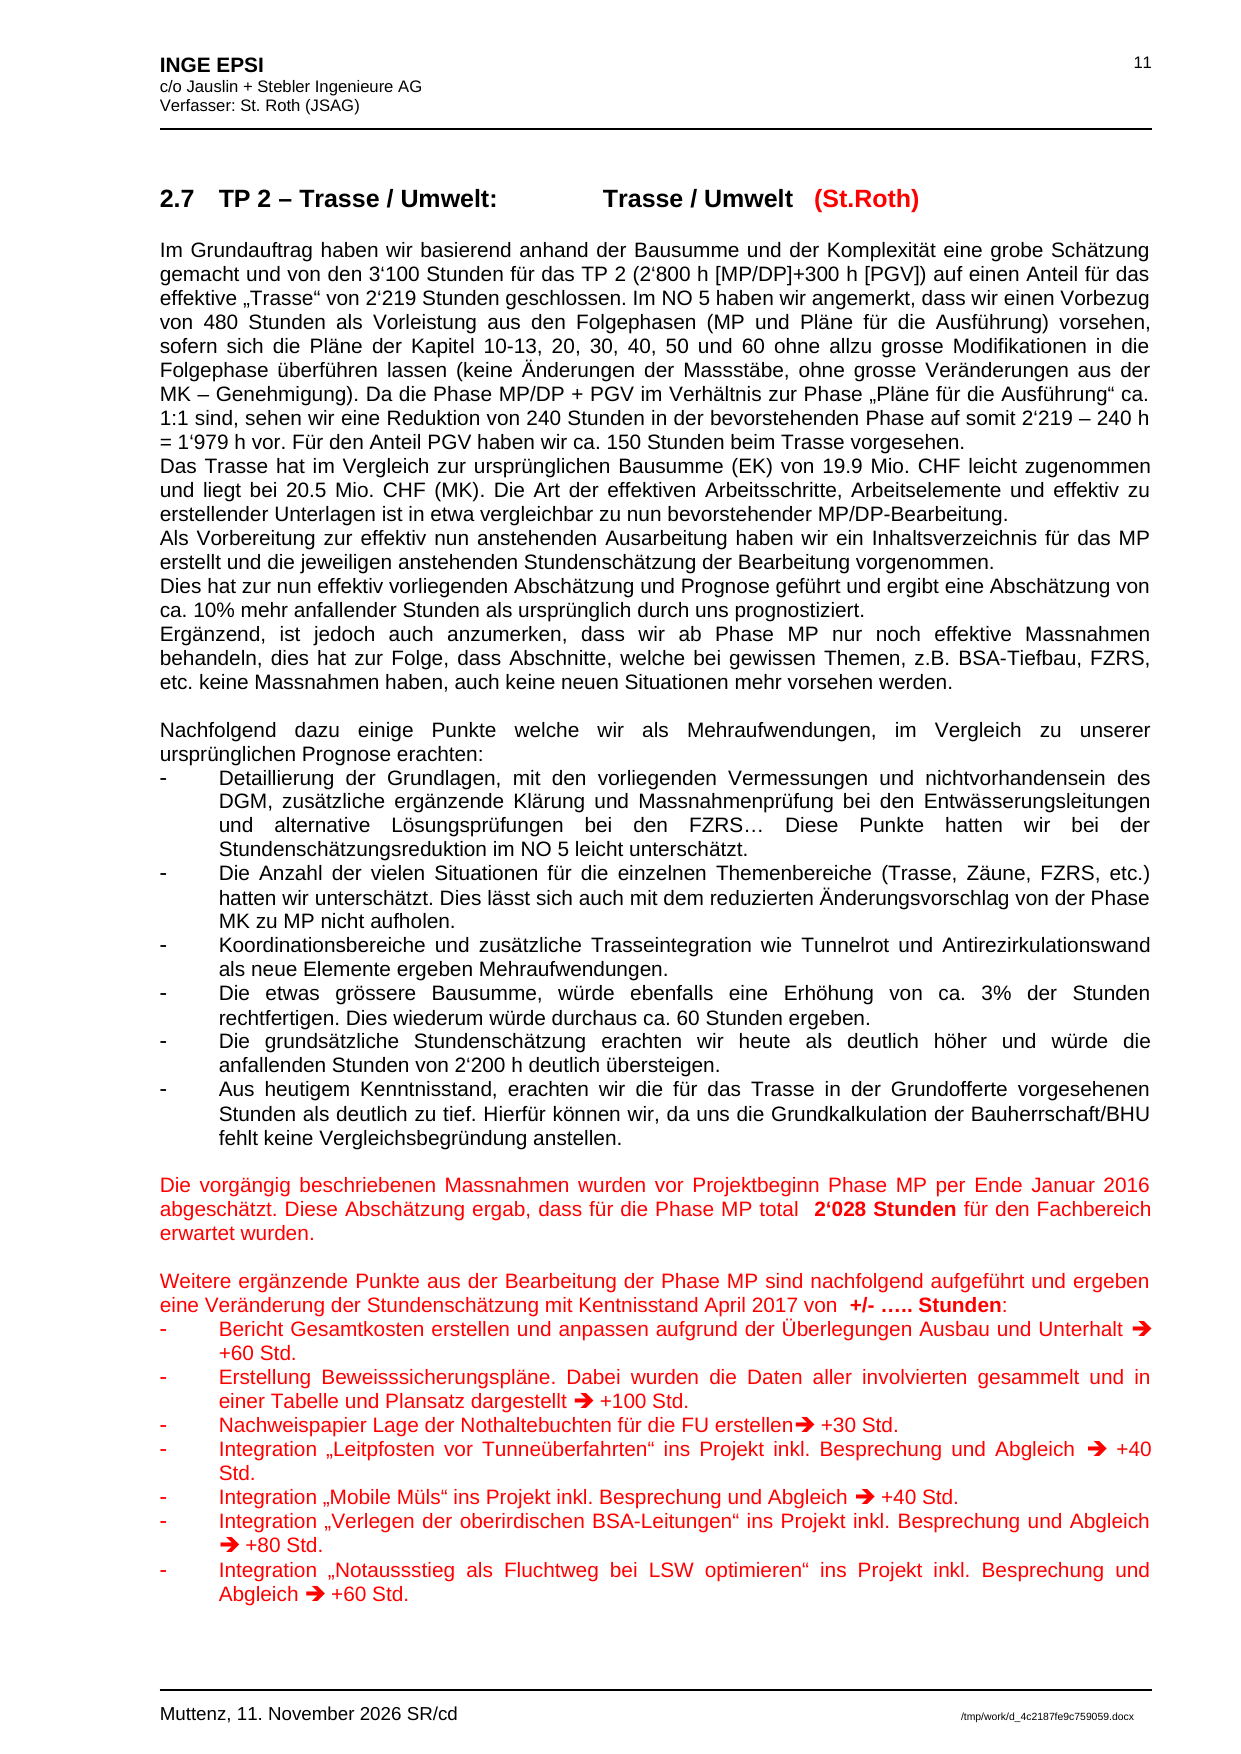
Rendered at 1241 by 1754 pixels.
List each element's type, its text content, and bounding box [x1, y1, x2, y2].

list Nachweispapier Lage der Nothaltebuchten für die FU erstellen +30 Std. [159, 1413, 1152, 1437]
list Die etwas grössere Bausumme, würde ebenfalls eine Erhöhung von ca. 3% der Stunden rechtfertigen. Dies wiederum würde durchaus ca. 60 Stunden ergeben. [159, 981, 1152, 1029]
list Integration „Leitpfosten vor Tunneüberfahrten“ ins Projekt inkl. Besprechung und Abgleich +40 Std. [159, 1437, 1152, 1485]
list Integration „Verlegen der oberirdischen BSA-Leitungen“ ins Projekt inkl. Besprechung und Abgleich +80 Std. [159, 1509, 1152, 1557]
list Erstellung Beweisssicherungspläne. Dabei wurden die Daten aller involvierten gesammelt und in einer Tabelle und Plansatz dargestellt +100 Std. [159, 1365, 1152, 1413]
text Im Grundauftrag haben wir basierend anhand der Bausumme und der Komplexität eine grobe Schätzung gemacht und von den 3‘100 Stunden für das TP 2 (2‘800 h [MP/DP]+300 h [PGV]) auf einen Anteil für das effektive „Trasse“ von 2‘219 Stunden geschlossen. Im NO 5 haben wir angemerkt, dass wir einen Vorbezug von 480 Stunden als Vorleistung aus den Folgephasen (MP und Pläne für die Ausführung) vorsehen, sofern sich die Pläne der Kapitel 10-13, 20, 30, 40, 50 und 60 ohne allzu grosse Modifikationen in die Folgephase überführen lassen (keine Änderungen der Massstäbe, ohne grosse Veränderungen aus der MK – Genehmigung). Da die Phase MP/DP + PGV im Verhältnis zur Phase „Pläne für die Ausführung“ ca. 1:1 sind, sehen wir eine Reduktion von 240 Stunden in der bevorstehenden Phase auf somit 2‘219 – 240 h = 1‘979 h vor. Für den Anteil PGV haben wir ca. 150 Stunden beim Trasse vorgesehen. [159, 238, 1152, 454]
text Weitere ergänzende Punkte aus der Bearbeitung der Phase MP sind nachfolgend aufgeführt und ergeben eine Veränderung der Stundenschätzung mit Kentnisstand April 2017 von +/- ….. Stunden: [159, 1269, 1152, 1317]
list Integration „Notaussstieg als Fluchtweg bei LSW optimieren“ ins Projekt inkl. Besprechung und Abgleich +60 Std. [159, 1557, 1152, 1606]
list Koordinationsbereiche und zusätzliche Trasseintegration wie Tunnelrot und Antirezirkulationswand als neue Elemente ergeben Mehraufwendungen. [159, 933, 1152, 981]
list Detaillierung der Grundlagen, mit den vorliegenden Vermessungen und nichtvorhandensein des DGM, zusätzliche ergänzende Klärung und Massnahmenprüfung bei den Entwässerungsleitungen und alternative Lösungsprüfungen bei den FZRS… Diese Punkte hatten wir bei der Stundenschätzungsreduktion im NO 5 leicht unterschätzt. [159, 765, 1152, 861]
list Aus heutigem Kenntnisstand, erachten wir die für das Trasse in der Grundofferte vorgesehenen Stunden als deutlich zu tief. Hierfür können wir, da uns die Grundkalkulation der Bauherrschaft/BHU fehlt keine Vergleichsbegründung anstellen. [159, 1077, 1152, 1149]
list Bericht Gesamtkosten erstellen und anpassen aufgrund der Überlegungen Ausbau und Unterhalt +60 Std. [159, 1317, 1152, 1365]
list Die Anzahl der vielen Situationen für die einzelnen Themenbereiche (Trasse, Zäune, FZRS, etc.) hatten wir unterschätzt. Dies lässt sich auch mit dem reduzierten Änderungsvorschlag von der Phase MK zu MP nicht aufholen. [159, 861, 1152, 933]
list Die grundsätzliche Stundenschätzung erachten wir heute als deutlich höher und würde die anfallenden Stunden von 2‘200 h deutlich übersteigen. [159, 1029, 1152, 1077]
text Nachfolgend dazu einige Punkte welche wir als Mehraufwendungen, im Vergleich zu unserer ursprünglichen Prognose erachten: [159, 717, 1152, 765]
text Ergänzend, ist jedoch auch anzumerken, dass wir ab Phase MP nur noch effektive Massnahmen behandeln, dies hat zur Folge, dass Abschnitte, welche bei gewissen Themen, z.B. BSA-Tiefbau, FZRS, etc. keine Massnahmen haben, auch keine neuen Situationen mehr vorsehen werden. [159, 622, 1152, 693]
text Als Vorbereitung zur effektiv nun anstehenden Ausarbeitung haben wir ein Inhaltsverzeichnis für das MP erstellt und die jeweiligen anstehenden Stundenschätzung der Bearbeitung vorgenommen. [159, 526, 1152, 574]
text Die vorgängig beschriebenen Massnahmen wurden vor Projektbeginn Phase MP per Ende Januar 2016 abgeschätzt. Diese Abschätzung ergab, dass für die Phase MP total 2‘028 Stunden für den Fachbereich erwartet wurden. [159, 1173, 1152, 1245]
text Dies hat zur nun effektiv vorliegenden Abschätzung und Prognose geführt und ergibt eine Abschätzung von ca. 10% mehr anfallender Stunden als ursprünglich durch uns prognostiziert. [159, 574, 1152, 622]
text Das Trasse hat im Vergleich zur ursprünglichen Bausumme (EK) von 19.9 Mio. CHF leicht zugenommen und liegt bei 20.5 Mio. CHF (MK). Die Art der effektiven Arbeitsschritte, Arbeitselemente und effektiv zu erstellender Unterlagen ist in etwa vergleichbar zu nun bevorstehender MP/DP-Bearbeitung. [159, 454, 1152, 526]
list Integration „Mobile Müls“ ins Projekt inkl. Besprechung und Abgleich +40 Std. [159, 1485, 1152, 1509]
subtitle TP 2 – Trasse / Umwelt: Trasse / Umwelt (St.Roth) [159, 184, 1152, 213]
